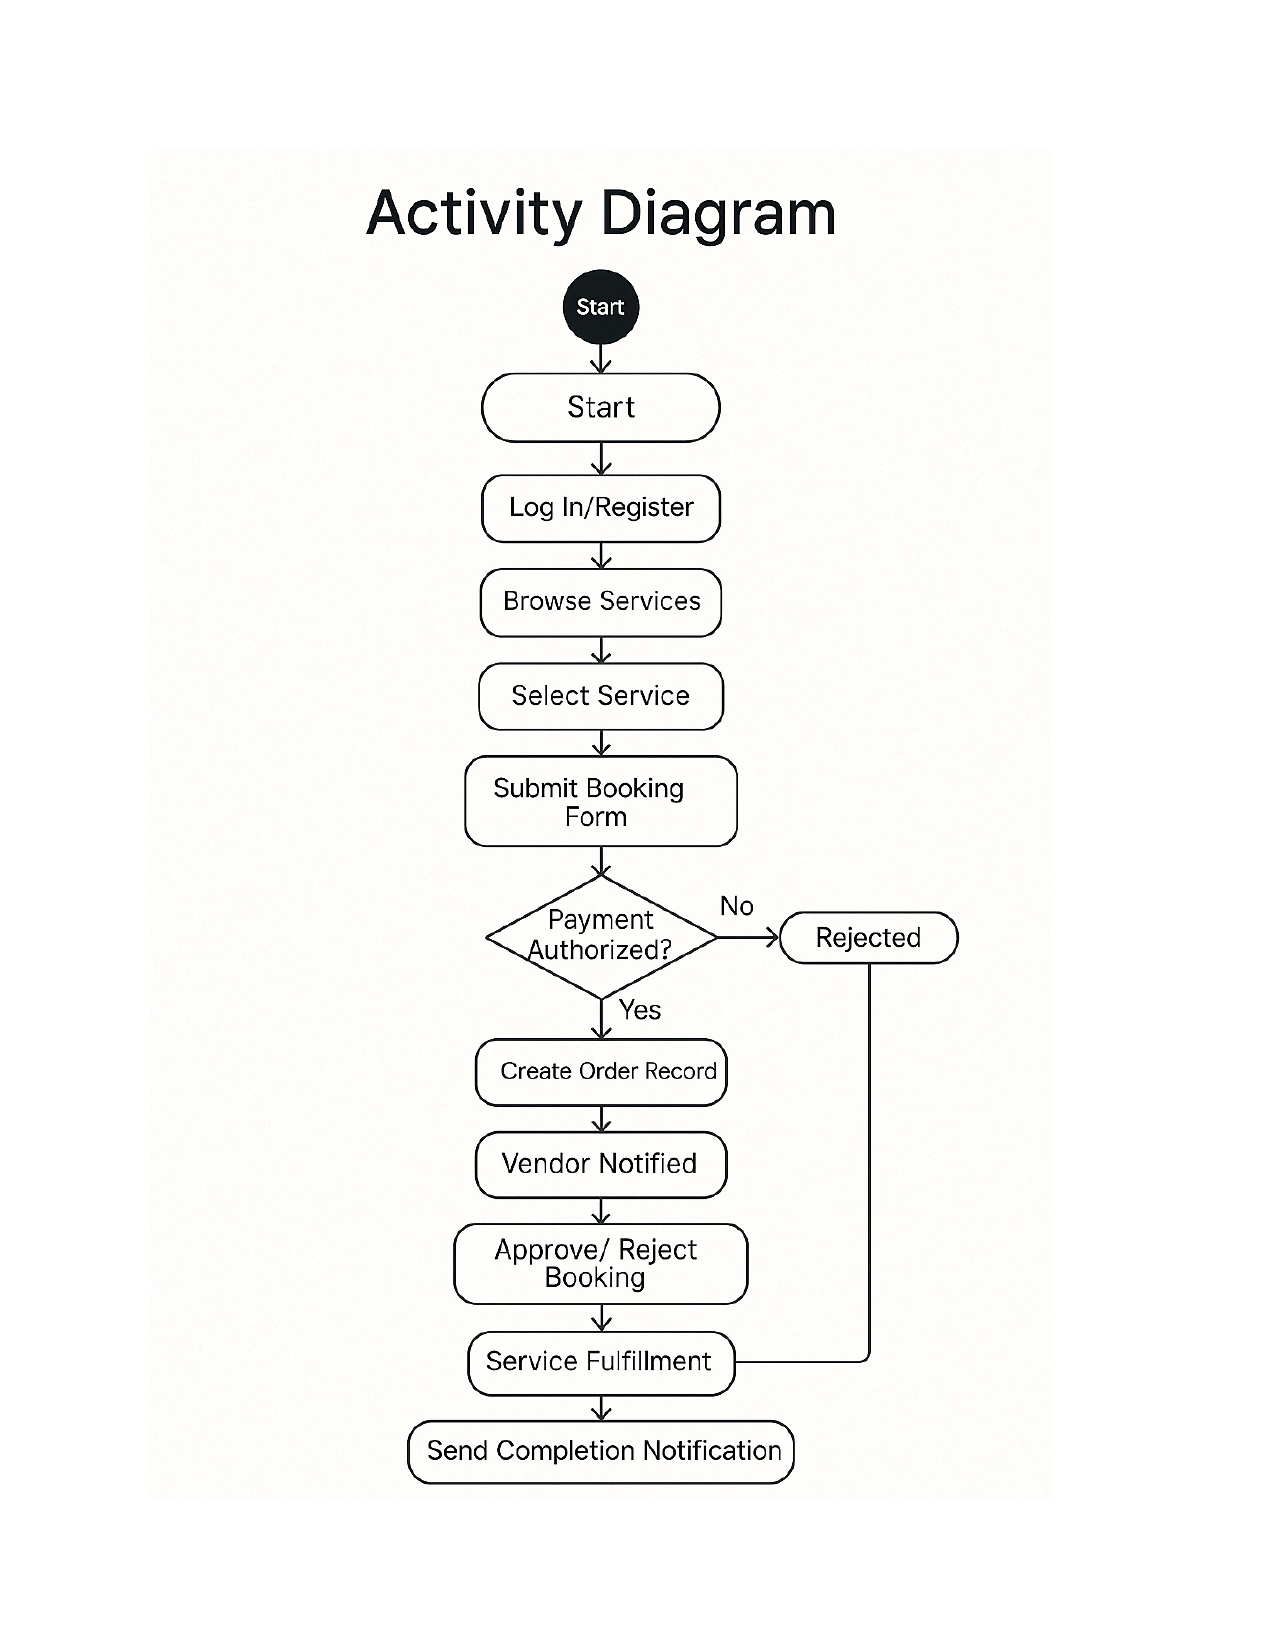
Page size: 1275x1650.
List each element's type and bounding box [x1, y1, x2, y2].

picture [150, 149, 1051, 1499]
